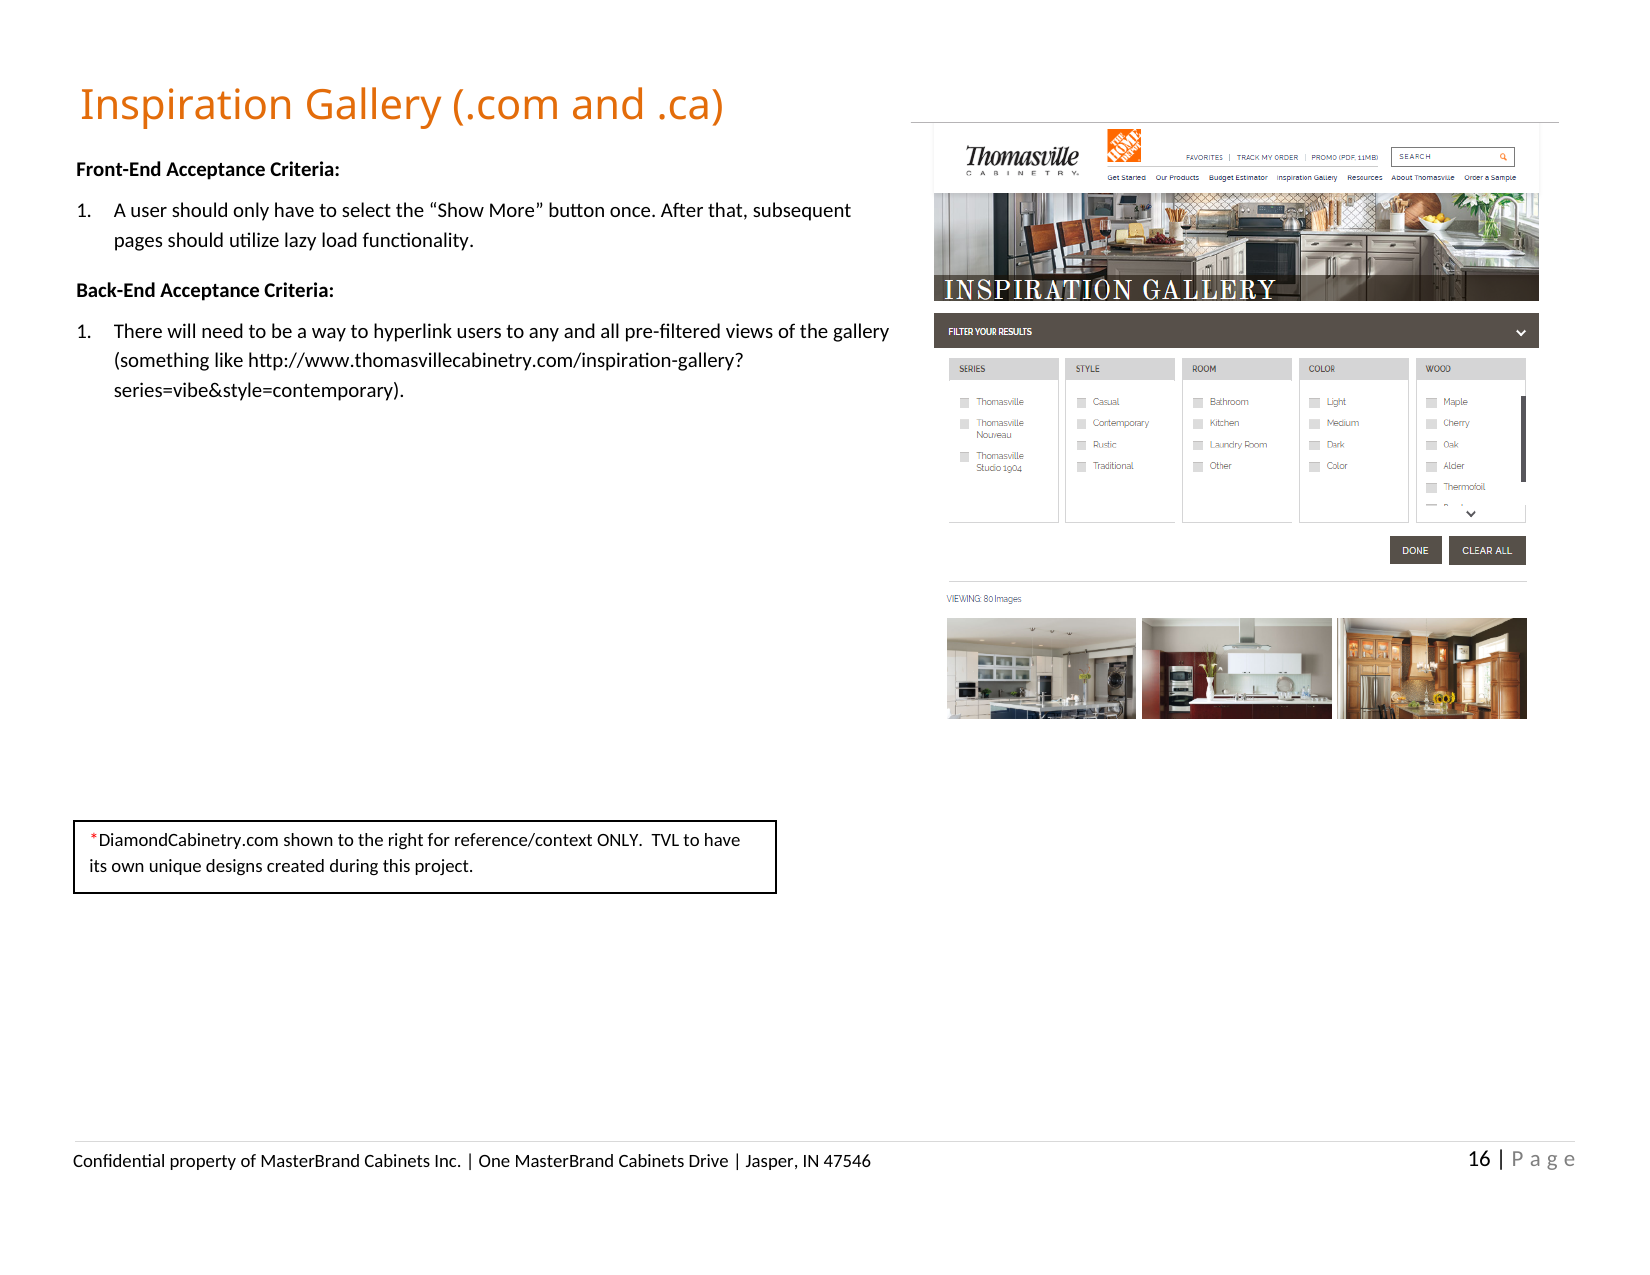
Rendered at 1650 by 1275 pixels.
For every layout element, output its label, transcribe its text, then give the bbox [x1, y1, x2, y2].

picture [910, 121, 1559, 719]
list Inspiration Gallery (.com and .ca) Budget Estimator (.com only) [75, 75, 1575, 132]
